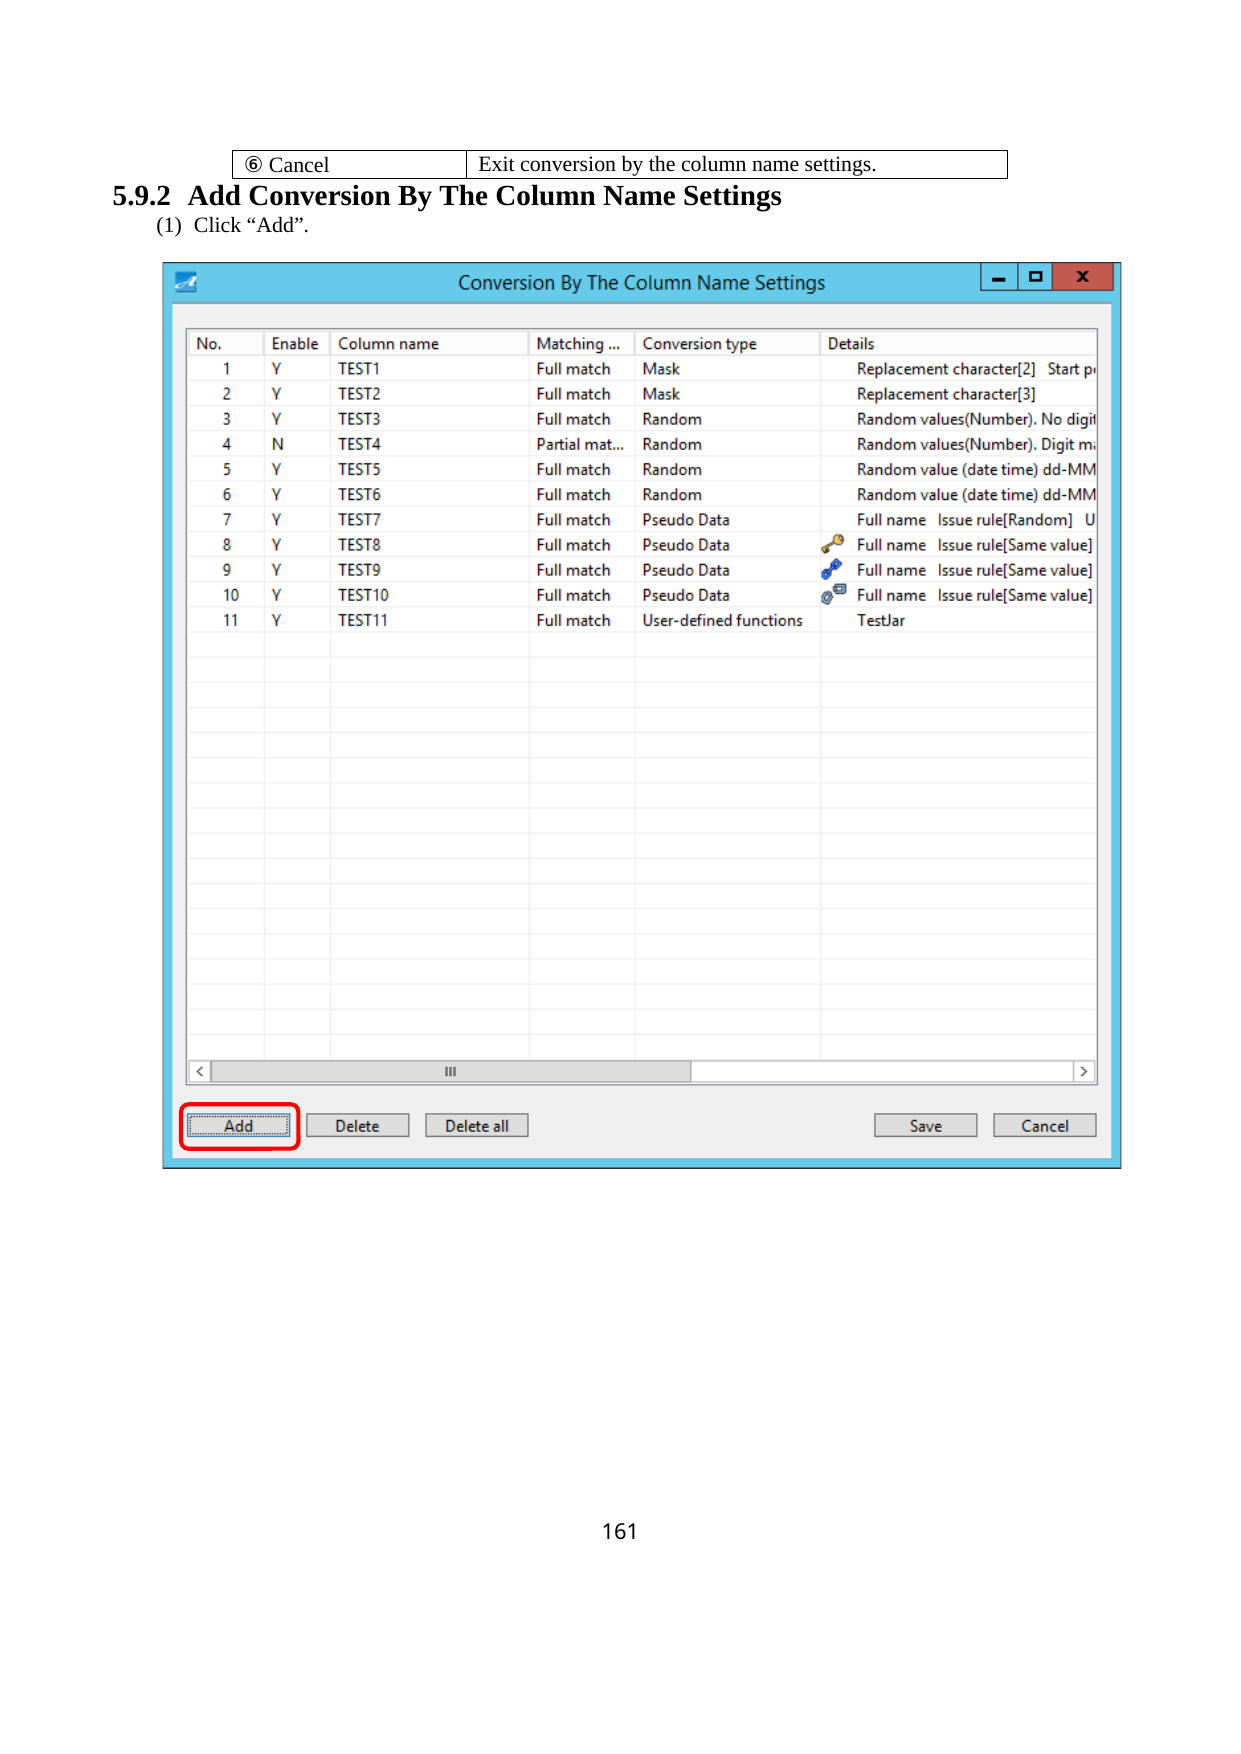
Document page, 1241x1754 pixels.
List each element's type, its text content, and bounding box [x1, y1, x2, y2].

subtitle Add Conversion By The Column Name Settings [112, 178, 1128, 212]
table_cell Exit conversion by the column name settings. [467, 151, 1007, 177]
table_cell ⑥ Cancel [233, 151, 466, 177]
list Click “Add”. [156, 212, 1128, 237]
picture [162, 262, 1122, 1169]
